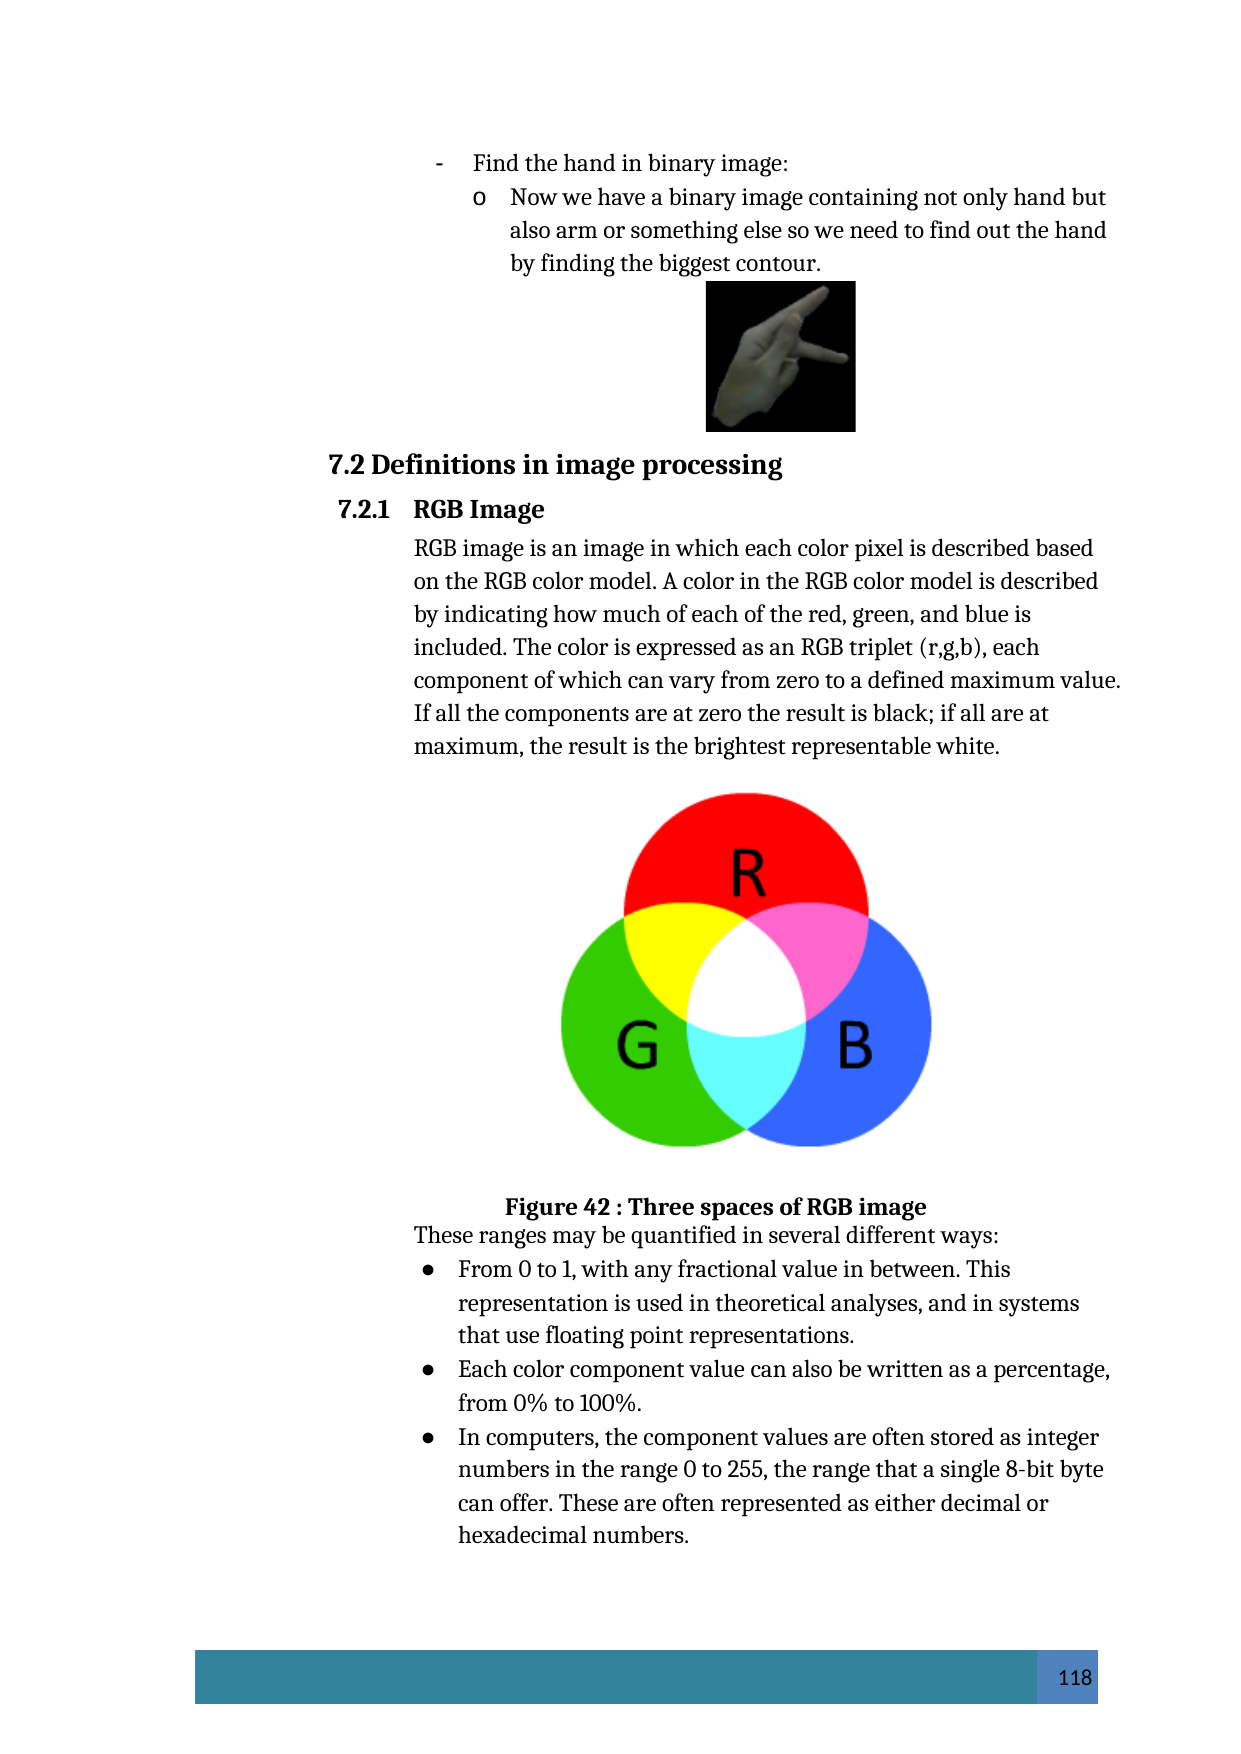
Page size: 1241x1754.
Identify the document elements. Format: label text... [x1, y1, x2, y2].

list Figure 42 : Three spaces of RGB image [310, 1193, 1122, 1221]
list Each color component value can also be written as a percentage, from 0% to 100%. [420, 1354, 1122, 1417]
text These ranges may be quantified in several different ways: [413, 1221, 1122, 1250]
subtitle RGB Image [338, 494, 1122, 526]
list From 0 to 1, with any fractional value in between. This representation is used in theoretical analyses, and in systems that use floating point representations. [420, 1254, 1122, 1350]
list Find the hand in binary image: [435, 148, 1122, 177]
subtitle Definitions in image processing [329, 448, 1122, 482]
picture [705, 281, 856, 432]
picture [527, 765, 952, 1189]
list Now we have a binary image containing not only hand but also arm or something else so we need to find out the hand by finding the biggest contour. [472, 182, 1122, 277]
text RGB image is an image in which each color pixel is described based on the RGB color model. A color in the RGB color model is described by indicating how much of each of the red, green, and blue is included. The color is expressed as an RGB triplet (r,g,b), each component of which can vary from zero to a defined maximum value. If all the components are at zero the result is black; if all are at maximum, the result is the brightest representable white. [413, 534, 1122, 761]
list In computers, the component values are often stored as integer numbers in the range 0 to 255, the range that a single 8-bit byte can offer. These are often represented as either decimal or hexadecimal numbers. [420, 1421, 1122, 1550]
